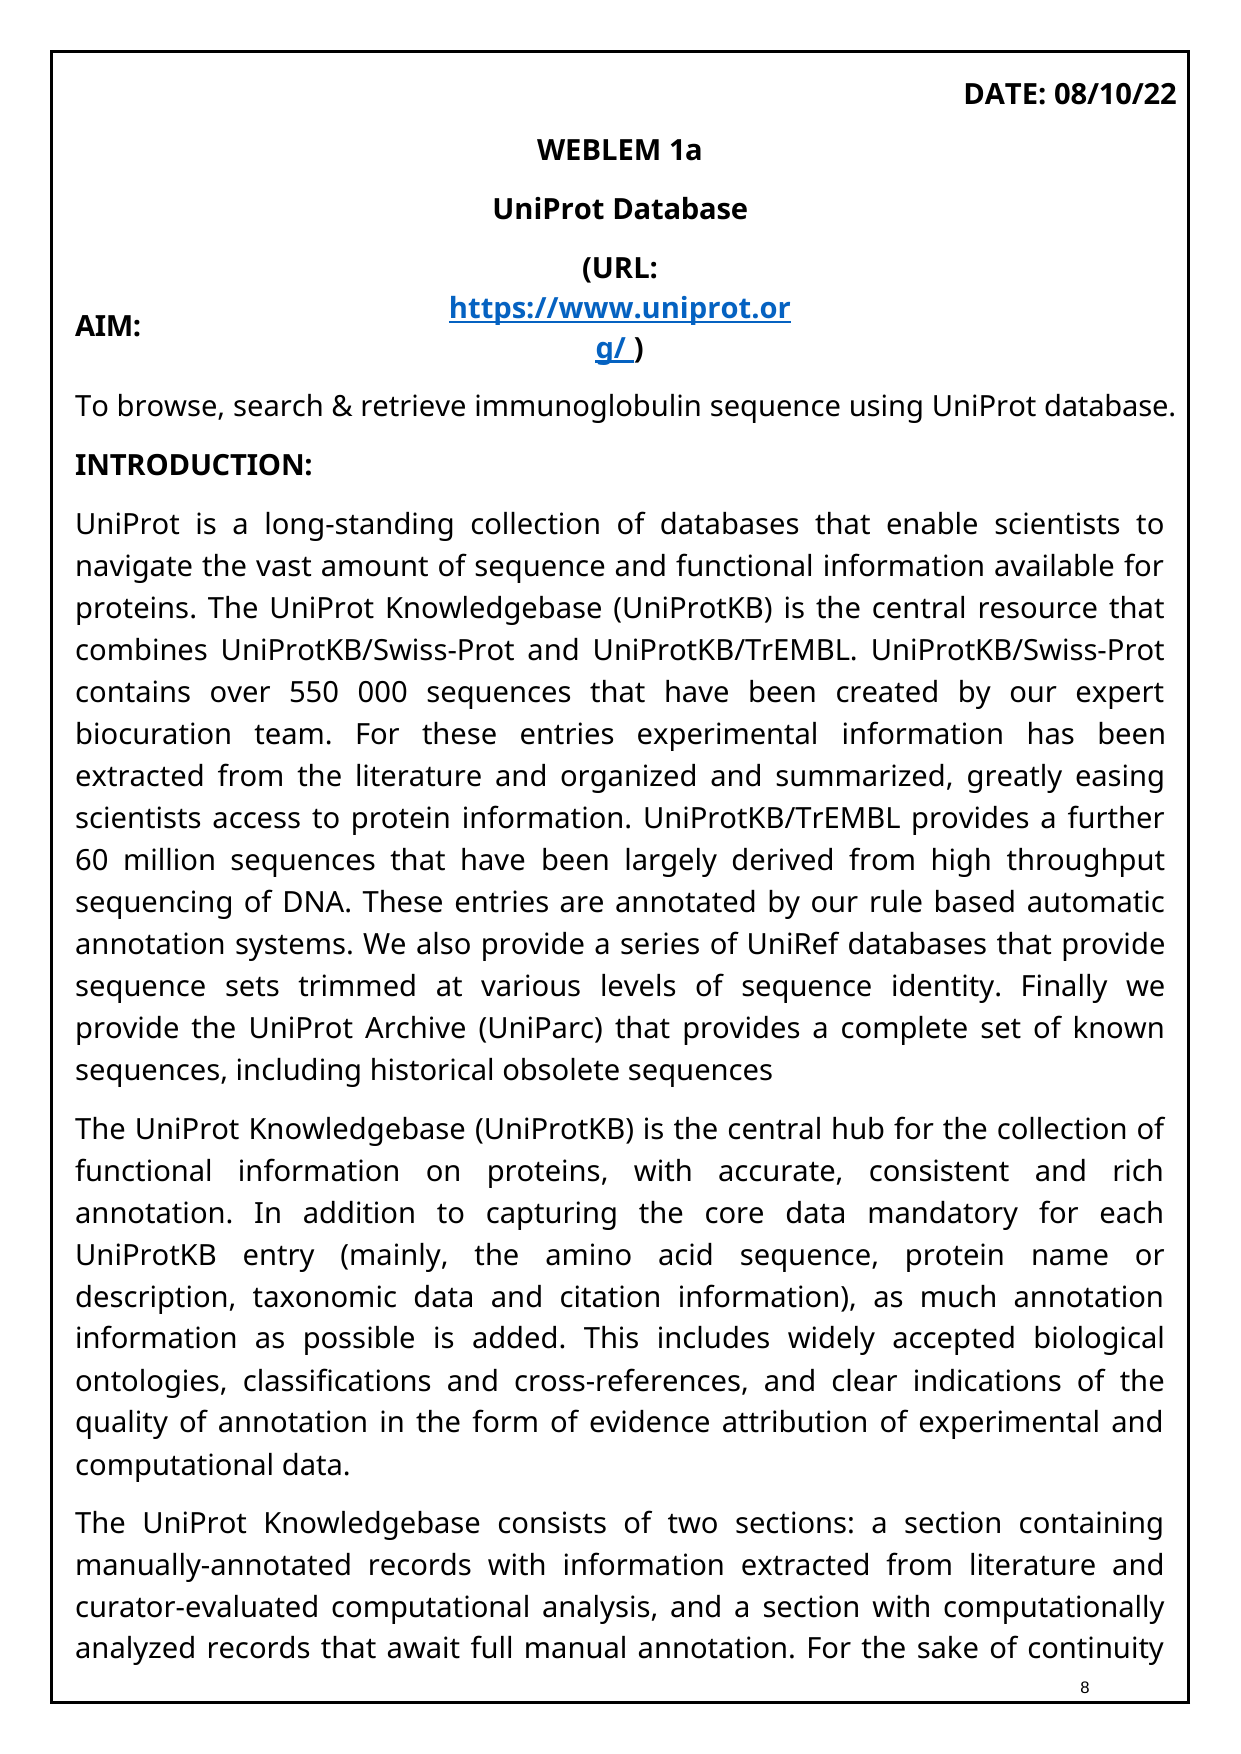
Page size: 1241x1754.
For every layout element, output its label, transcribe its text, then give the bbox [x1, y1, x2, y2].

subtitle AIM: [75, 305, 149, 345]
text To browse, search & retrieve immunoglobulin sequence using UniProt database. [75, 386, 1184, 425]
text UniProt is a long-standing collection of databases that enable scientists to navigate the vast amount of sequence and functional information available for proteins. The UniProt Knowledgebase (UniProtKB) is the central resource that combines UniProtKB/Swiss-Prot and UniProtKB/TrEMBL. UniProtKB/Swiss-Prot contains over 550 000 sequences that have been created by our expert biocuration team. For these entries experimental information has been extracted from the literature and organized and summarized, greatly easing scientists access to protein information. UniProtKB/TrEMBL provides a further 60 million sequences that have been largely derived from high throughput sequencing of DNA. These entries are annotated by our rule based automatic annotation systems. We also provide a series of UniRef databases that provide sequence sets trimmed at various levels of sequence identity. Finally we provide the UniProt Archive (UniParc) that provides a complete set of known sequences, including historical obsolete sequences [75, 503, 1166, 1089]
text The UniProt Knowledgebase (UniProtKB) is the central hub for the collection of functional information on proteins, with accurate, consistent and rich annotation. In addition to capturing the core data mandatory for each UniProtKB entry (mainly, the amino acid sequence, protein name or description, taxonomic data and citation information), as much annotation information as possible is added. This includes widely accepted biological ontologies, classifications and cross-references, and clear indications of the quality of annotation in the form of evidence attribution of experimental and computational data. [75, 1108, 1166, 1483]
subtitle INTRODUCTION: [75, 444, 1184, 484]
text (URL: https://www.uniprot.org/ ) [440, 247, 799, 367]
text UniProt Database [440, 188, 799, 228]
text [75, 1502, 1166, 1667]
subtitle DATE: 08/10/22 [963, 73, 1184, 113]
subtitle WEBLEM 1a [440, 129, 800, 169]
